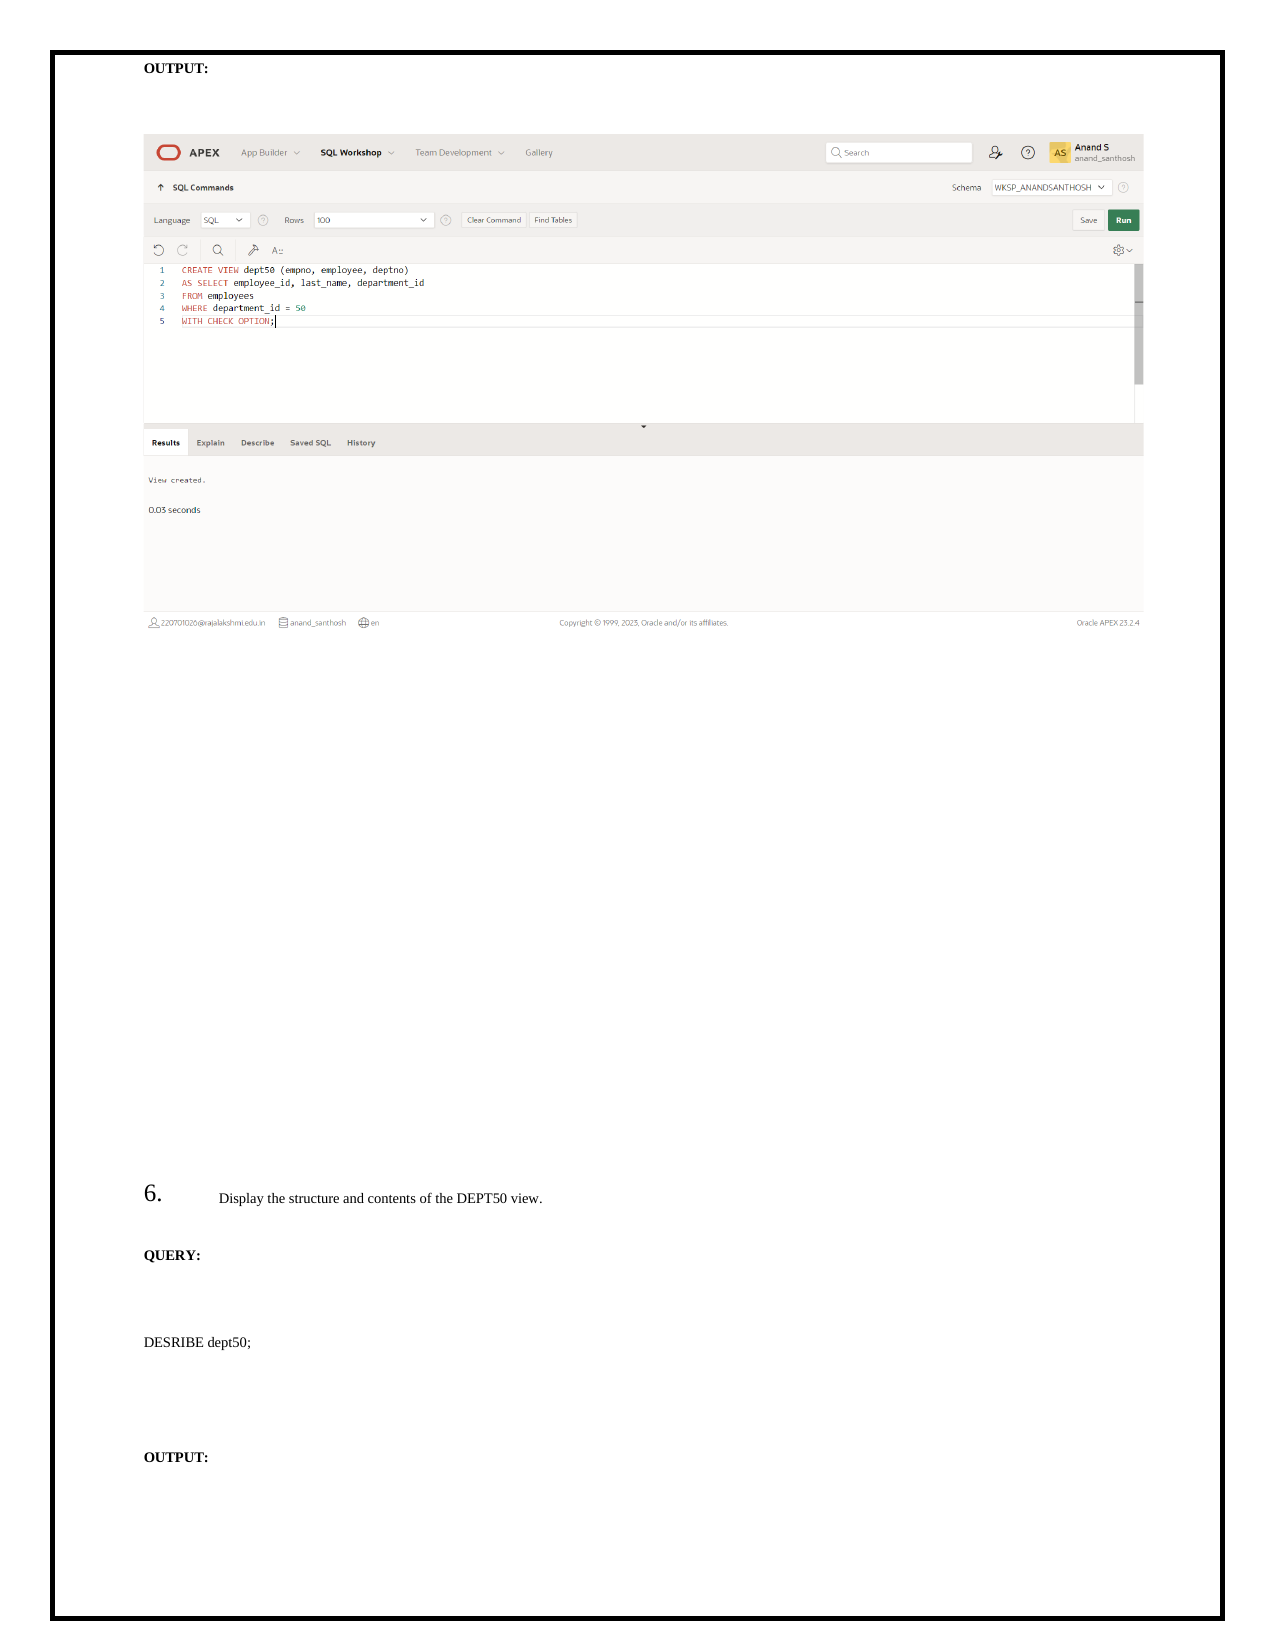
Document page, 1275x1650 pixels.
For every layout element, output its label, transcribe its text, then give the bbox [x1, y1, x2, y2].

text OUTPUT: [143, 55, 1144, 77]
text OUTPUT: [143, 1436, 1144, 1465]
text QUERY: [143, 1235, 1144, 1264]
list Display the structure and contents of the DEPT50 view. [143, 1178, 1144, 1206]
text DESRIBE dept50; [143, 1321, 1144, 1350]
picture [143, 134, 1144, 632]
